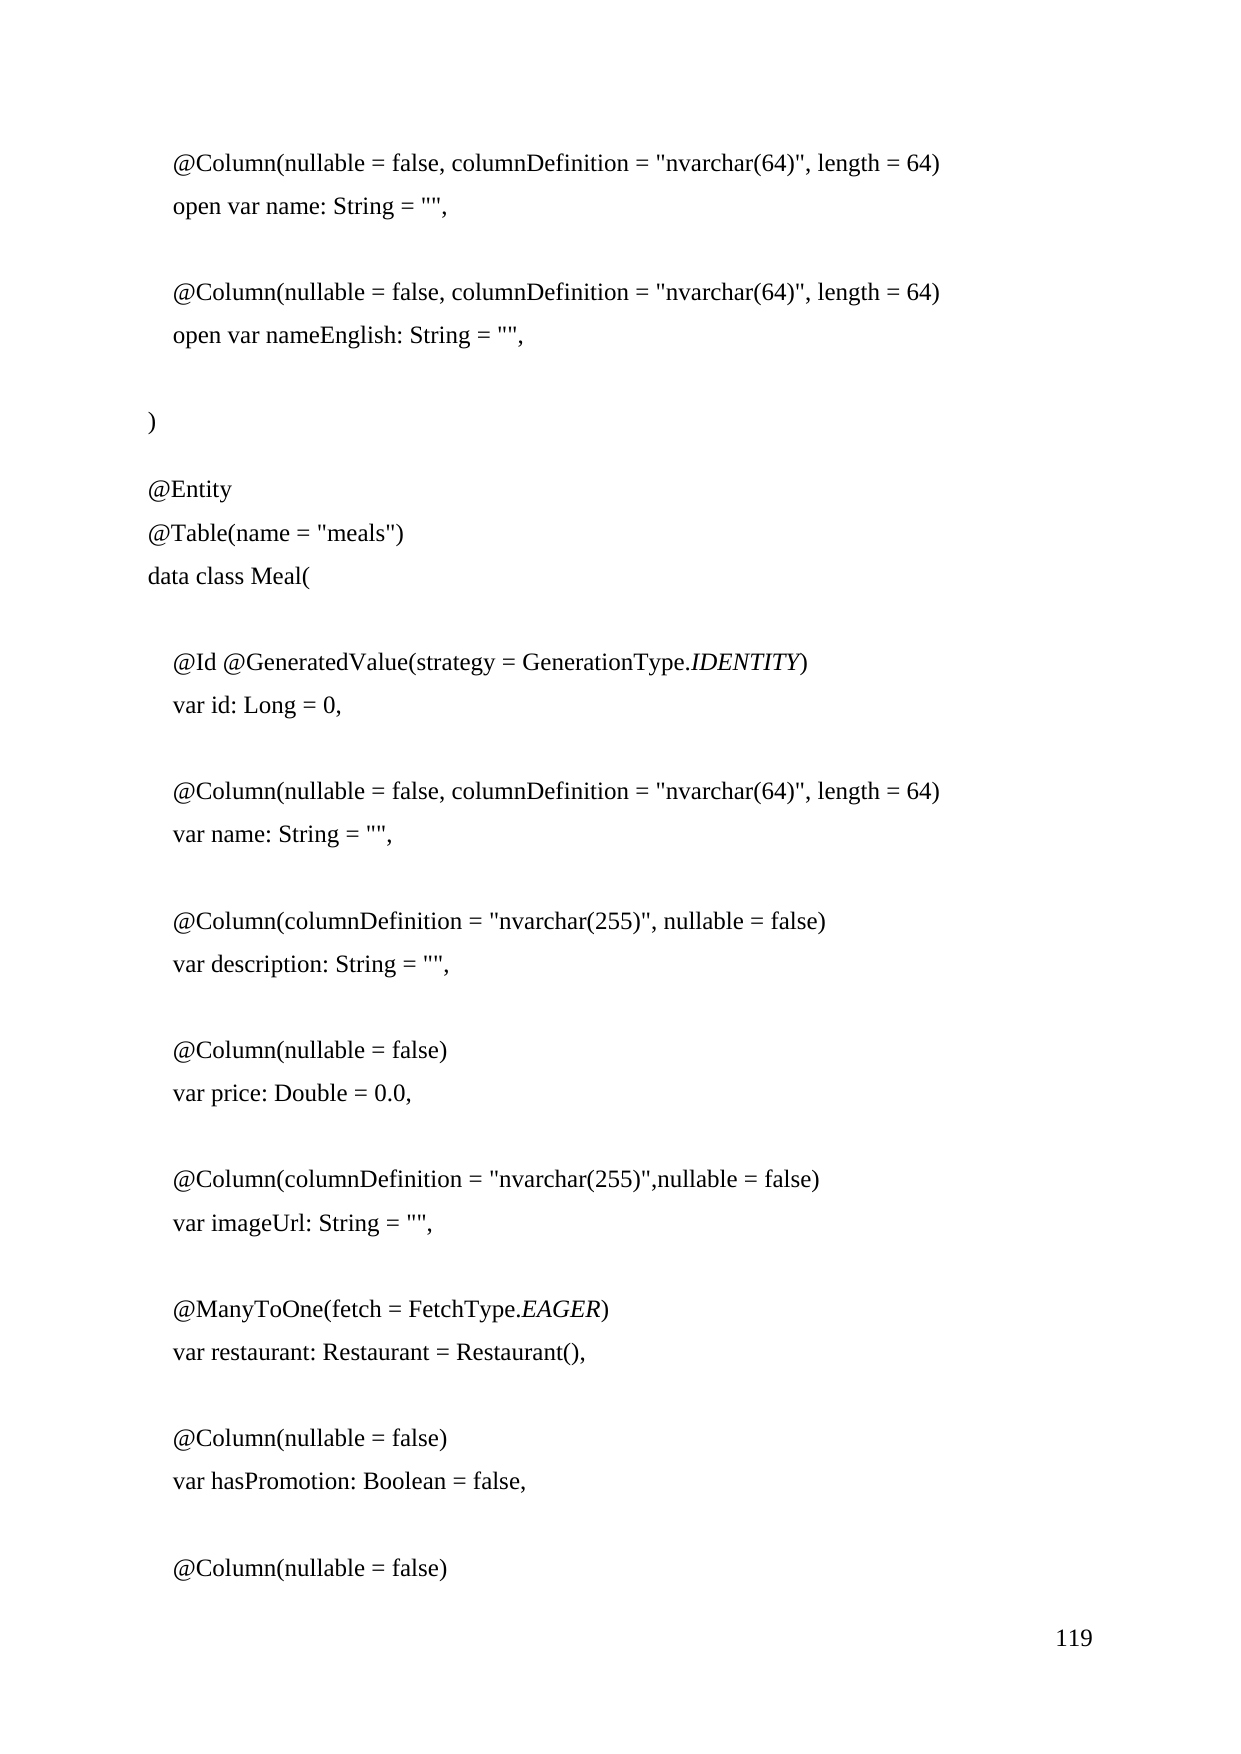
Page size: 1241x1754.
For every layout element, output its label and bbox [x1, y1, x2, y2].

text [148, 474, 1093, 1581]
text [148, 148, 1093, 435]
